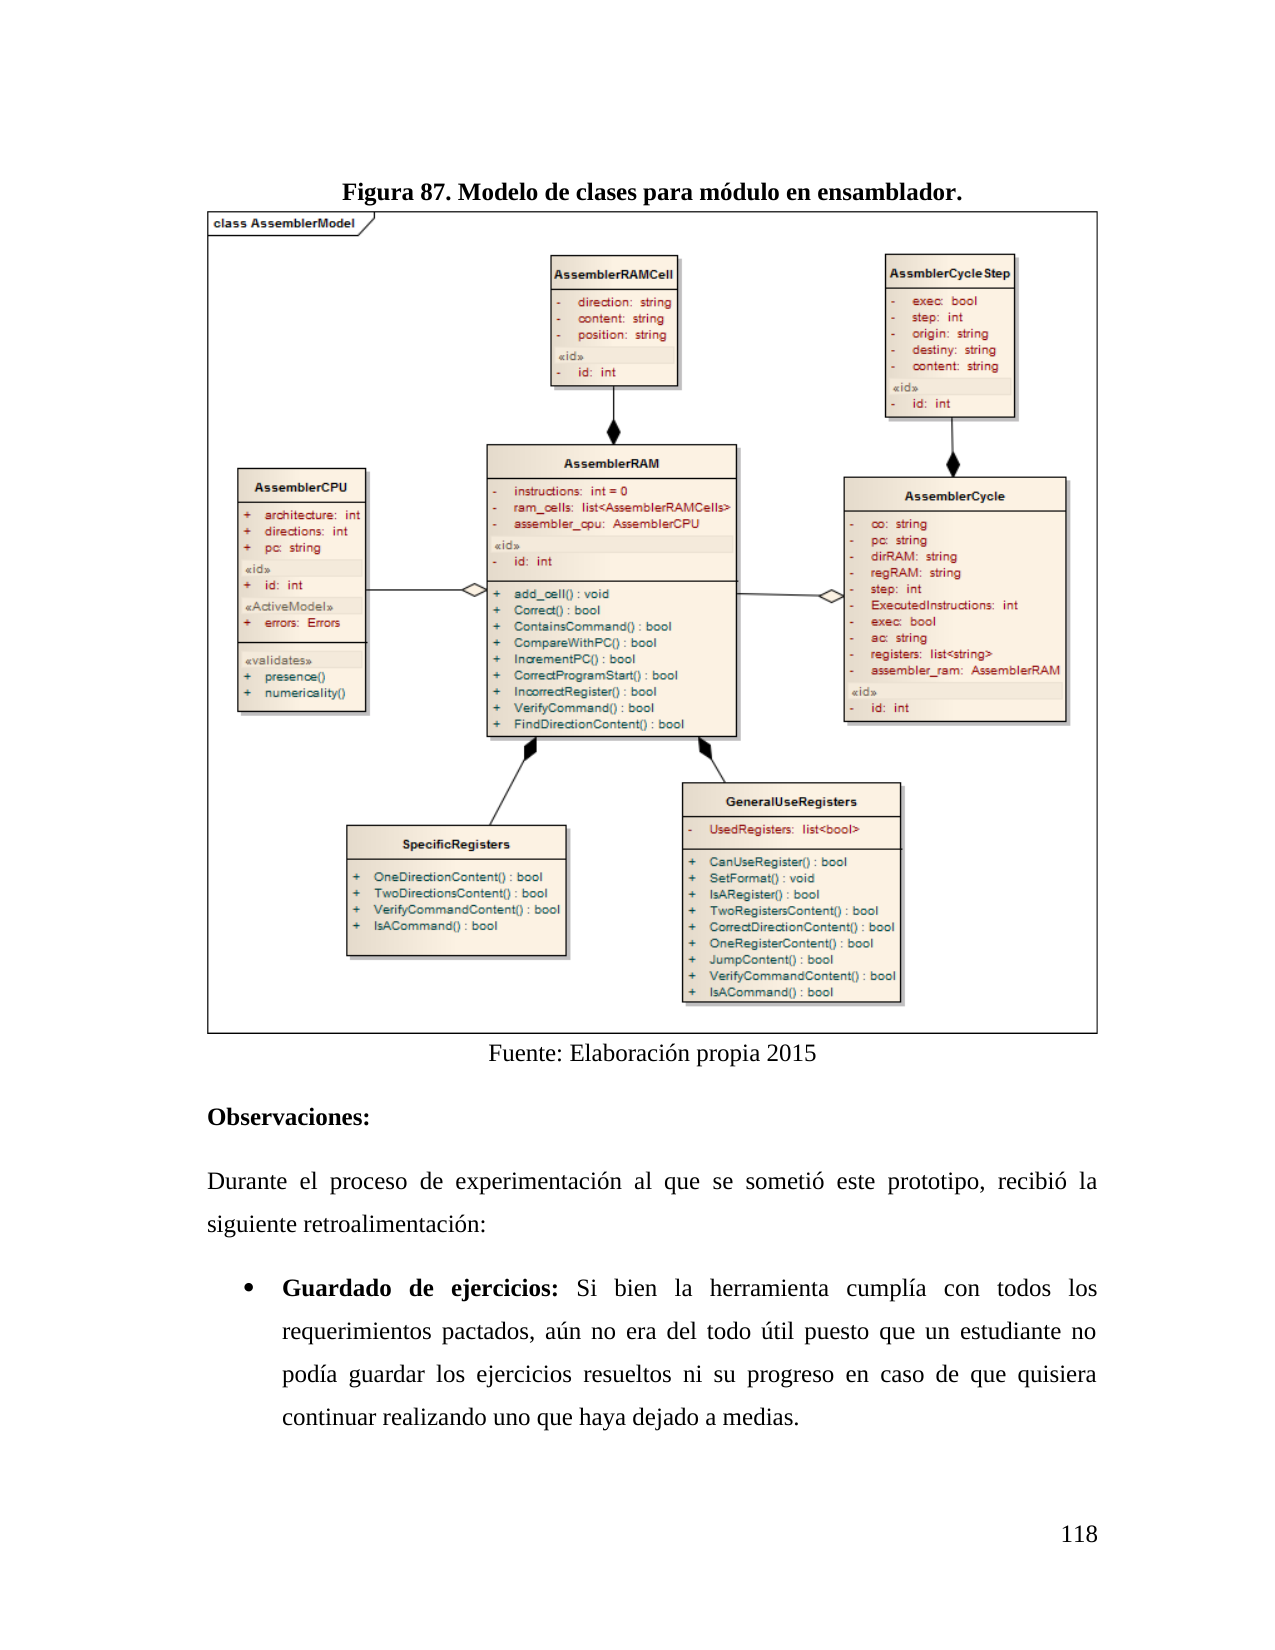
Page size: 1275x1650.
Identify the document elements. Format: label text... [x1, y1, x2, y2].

text Fuente: Elaboración propia 2015 [207, 1038, 1098, 1067]
list Guardado de ejercicios: Si bien la herramienta cumplía con todos los requerimientos pactados, aún no era del todo útil puesto que un estudiante no podía guardar los ejercicios resueltos ni su progreso en caso de que quisiera continuar realizando uno que haya dejado a medias. [244, 1273, 1098, 1431]
text Observaciones: [207, 1102, 1098, 1131]
subtitle Figura 87. Modelo de clases para módulo en ensamblador. [207, 177, 1098, 206]
picture [206, 210, 1098, 1034]
text Durante el proceso de experimentación al que se sometió este prototipo, recibió la siguiente retroalimentación: [207, 1166, 1098, 1238]
